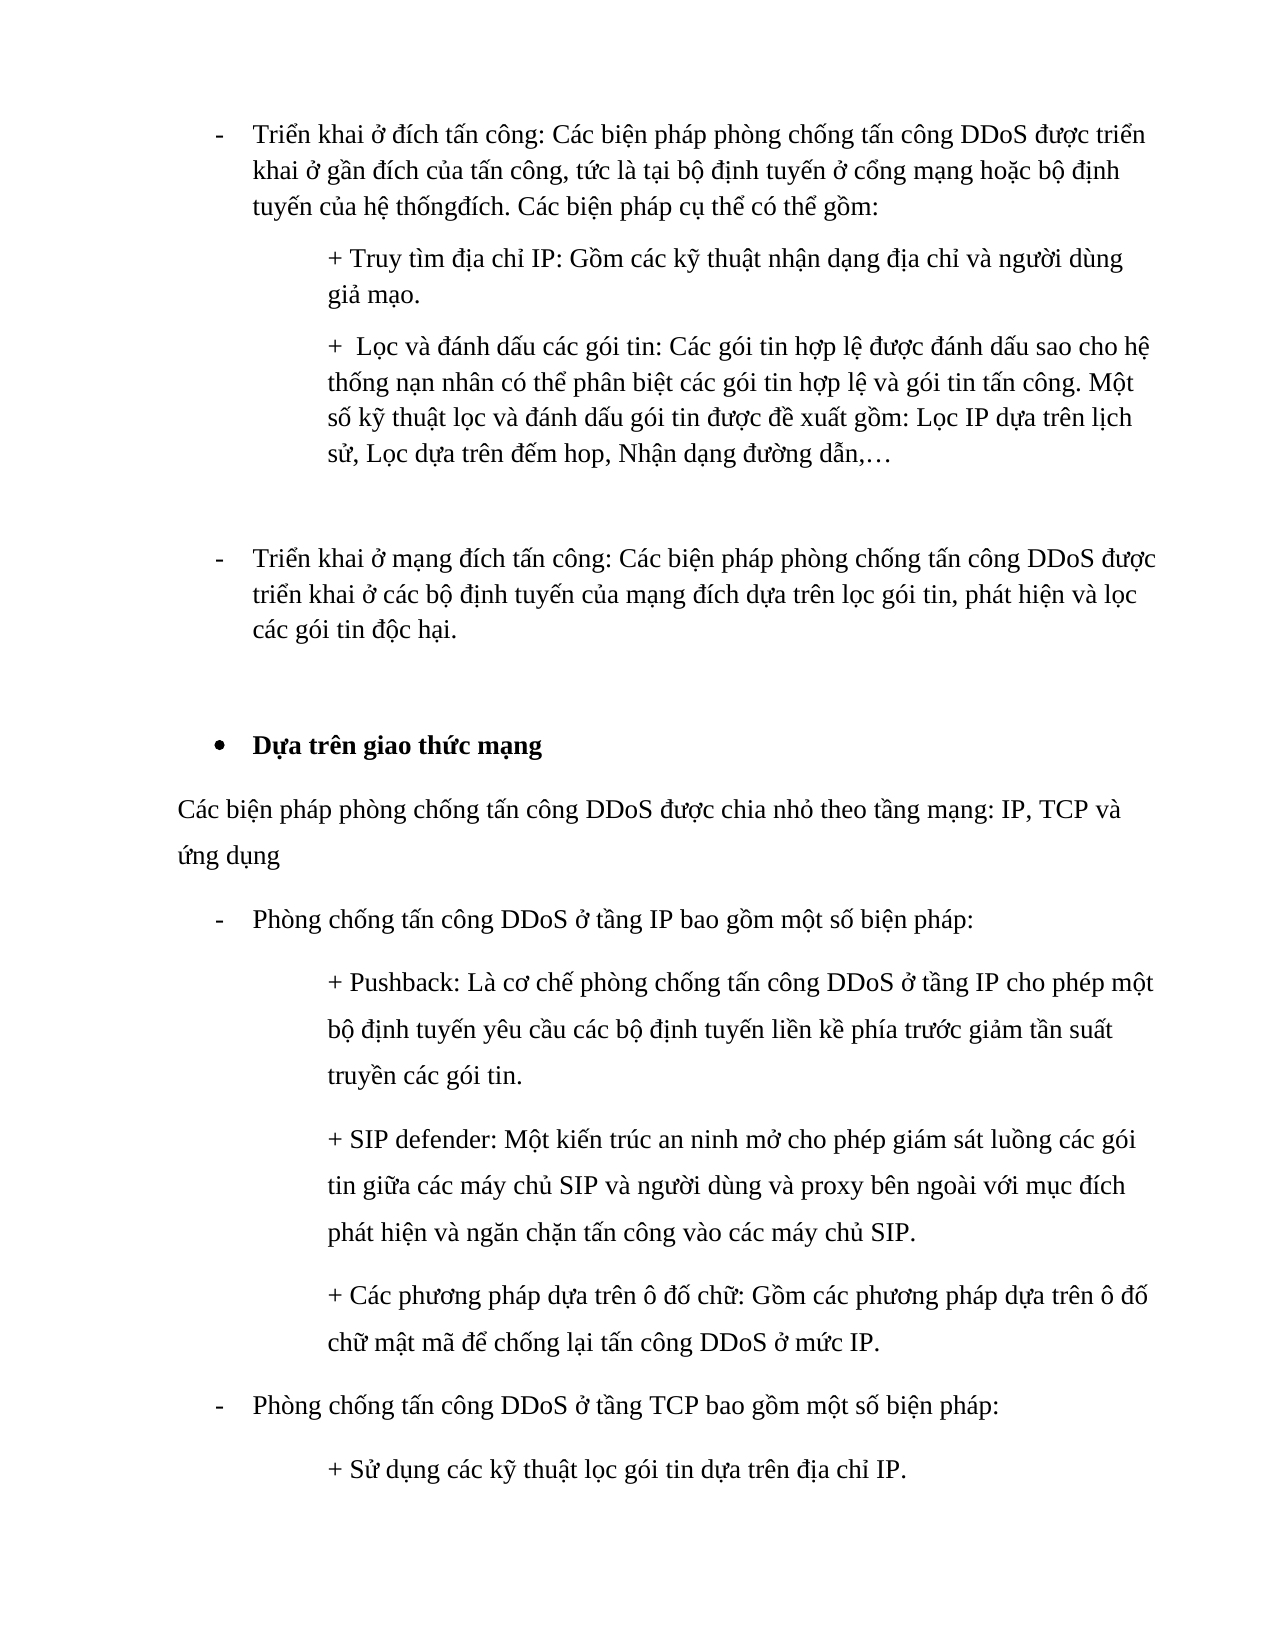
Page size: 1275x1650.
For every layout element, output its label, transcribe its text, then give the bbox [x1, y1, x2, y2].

text + Pushback: Là cơ chế phòng chống tấn công DDoS ở tầng IP cho phép một bộ định tuyến yêu cầu các bộ định tuyến liền kề phía trước giảm tần suất truyền các gói tin. [327, 966, 1157, 1091]
text + Sử dụng các kỹ thuật lọc gói tin dựa trên địa chỉ IP. [327, 1453, 1157, 1484]
text Các biện pháp phòng chống tấn công DDoS được chia nhỏ theo tầng mạng: IP, TCP và ứng dụng [177, 793, 1157, 871]
list Triển khai ở mạng đích tấn công: Các biện pháp phòng chống tấn công DDoS được triển khai ở các bộ định tuyến của mạng đích dựa trên lọc gói tin, phát hiện và lọc các gói tin độc hại. [215, 542, 1157, 645]
text + SIP defender: Một kiến trúc an ninh mở cho phép giám sát luồng các gói tin giữa các máy chủ SIP và người dùng và proxy bên ngoài với mục đích phát hiện và ngăn chặn tấn công vào các máy chủ SIP. [327, 1123, 1157, 1247]
text + Lọc và đánh dấu các gói tin: Các gói tin hợp lệ được đánh dấu sao cho hệ thống nạn nhân có thể phân biệt các gói tin hợp lệ và gói tin tấn công. Một số kỹ thuật lọc và đánh dấu gói tin được đề xuất gồm: Lọc IP dựa trên lịch sử, Lọc dựa trên đếm hop, Nhận dạng đường dẫn,… [327, 330, 1157, 468]
text + Các phương pháp dựa trên ô đố chữ: Gồm các phương pháp dựa trên ô đố chữ mật mã để chống lại tấn công DDoS ở mức IP. [327, 1279, 1157, 1357]
list Phòng chống tấn công DDoS ở tầng IP bao gồm một số biện pháp: [215, 903, 1157, 934]
text + Truy tìm địa chỉ IP: Gồm các kỹ thuật nhận dạng địa chỉ và người dùng giả mạo. [327, 242, 1157, 309]
list Phòng chống tấn công DDoS ở tầng TCP bao gồm một số biện pháp: [215, 1389, 1157, 1421]
list Dựa trên giao thức mạng [215, 729, 1157, 761]
list Triển khai ở đích tấn công: Các biện pháp phòng chống tấn công DDoS được triển khai ở gần đích của tấn công, tức là tại bộ định tuyến ở cổng mạng hoặc bộ định tuyến của hệ thốngđích. Các biện pháp cụ thể có thể gồm: [215, 118, 1157, 221]
